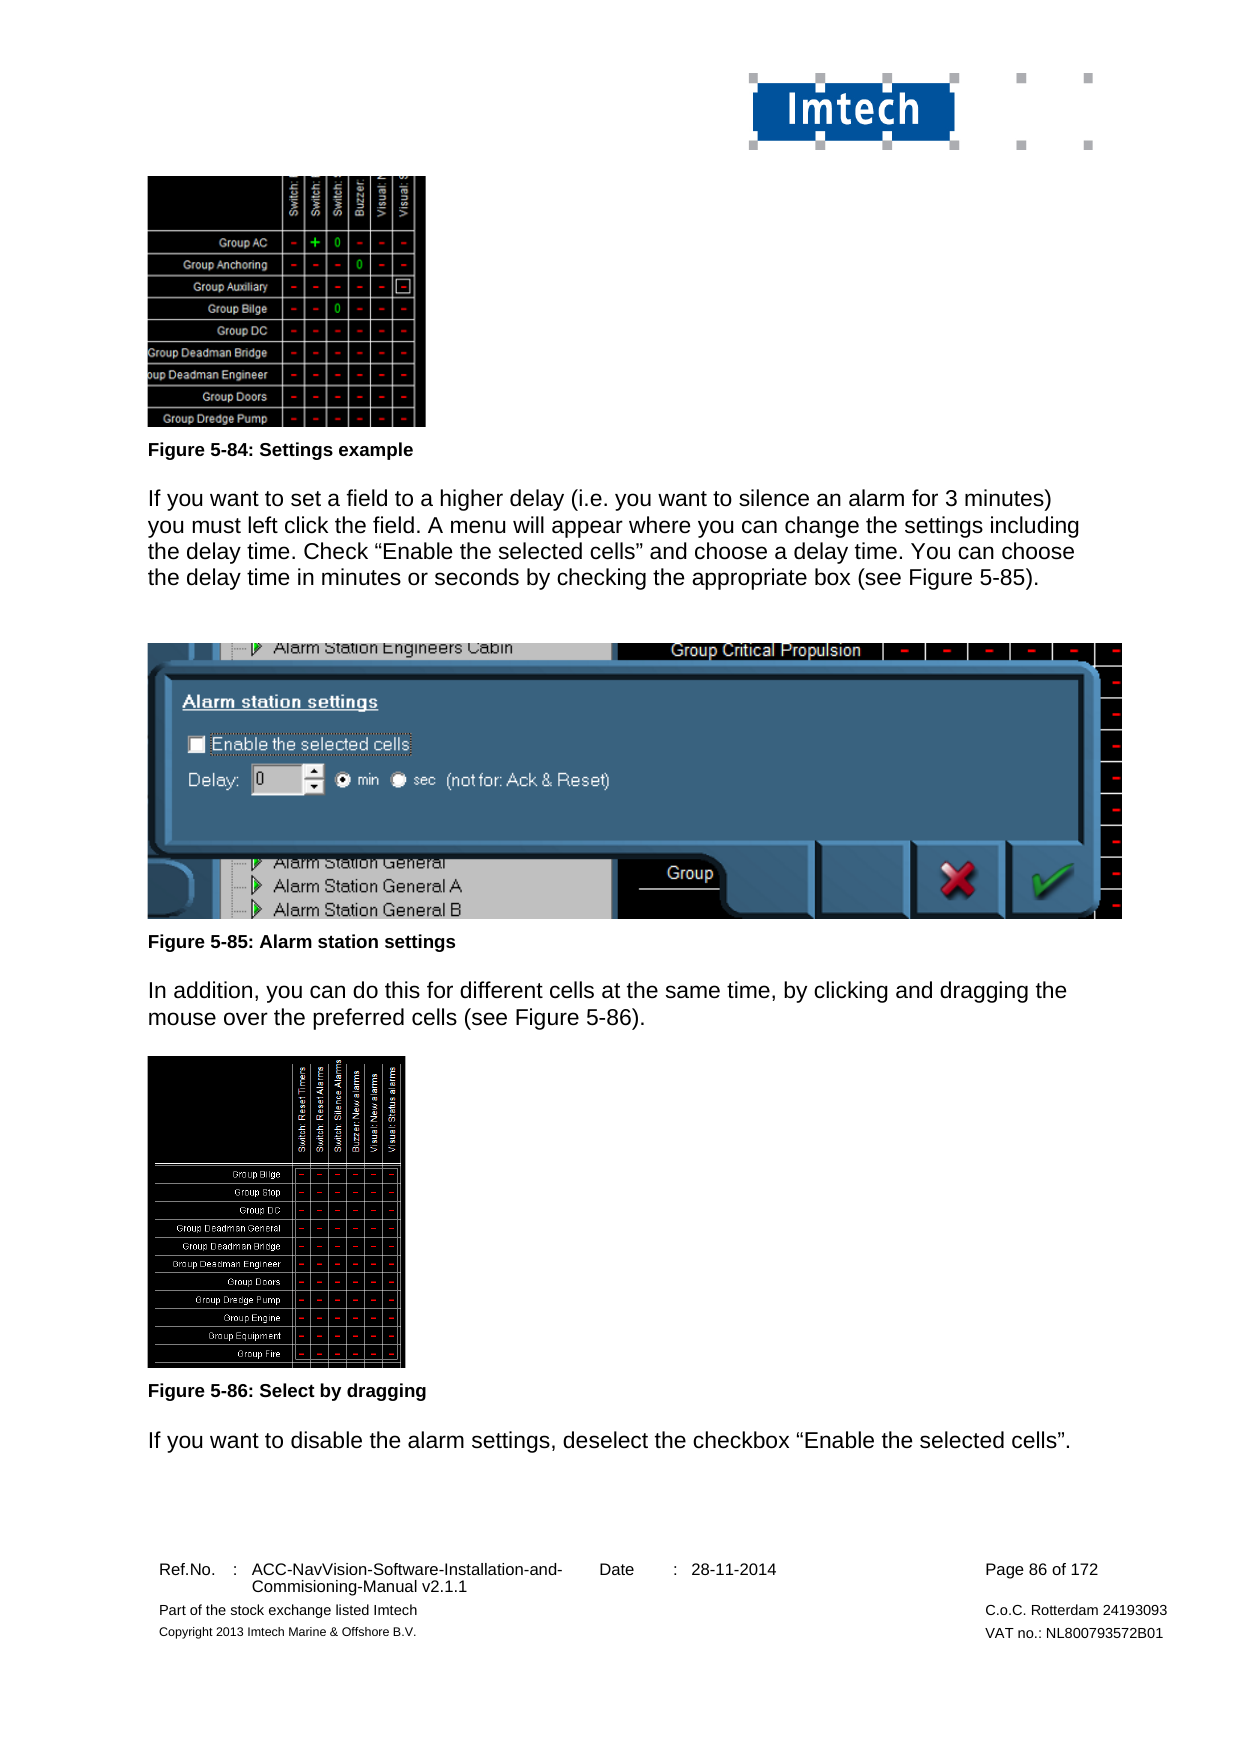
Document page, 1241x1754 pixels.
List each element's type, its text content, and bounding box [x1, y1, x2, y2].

picture [147, 643, 1122, 919]
picture [748, 73, 1093, 150]
picture [147, 1056, 406, 1368]
text If you want to disable the alarm settings, deselect the checkbox “Enable the selected cells”. [148, 1427, 1093, 1453]
picture [147, 176, 426, 427]
